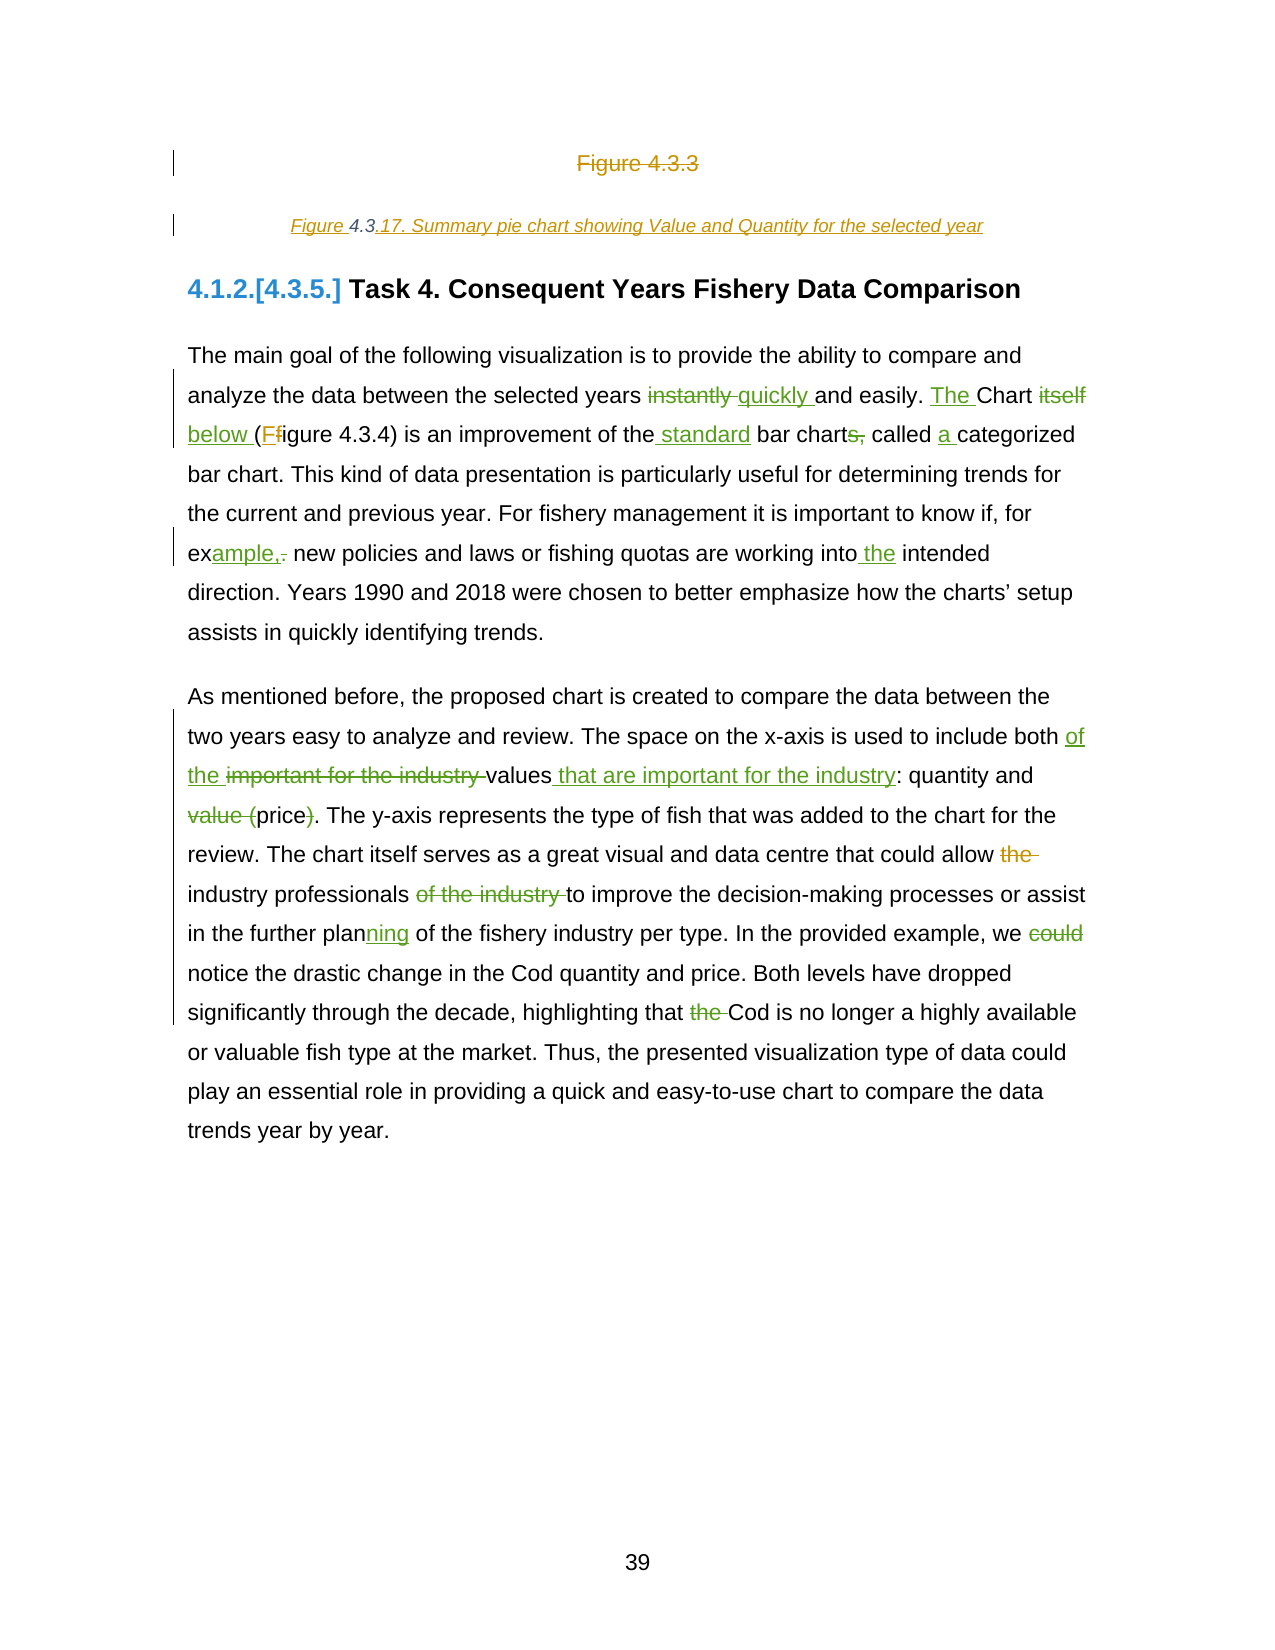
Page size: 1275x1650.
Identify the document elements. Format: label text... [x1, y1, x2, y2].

subtitle Task 4. Consequent Years Fishery Data Comparison [187, 273, 1087, 305]
text 4.3 [187, 214, 1087, 236]
text As mentioned before, the proposed chart is created to compare the data between the two years easy to analyze and review. The space on the x-axis is used to include both values: quantity and price. The y-axis represents the type of fish that was added to the chart for the review. The chart itself serves as a great visual and data centre that could allow industry professionals to improve the decision-making processes or assist in the further plan of the fishery industry per type. In the provided example, we notice the drastic change in the Cod quantity and price. Both levels have dropped significantly through the decade, highlighting that Cod is no longer a highly available or valuable fish type at the market. Thus, the presented visualization type of data could play an essential role in providing a quick and easy-to-use chart to compare the data trends year by year. [187, 683, 1087, 1144]
text The main goal of the following visualization is to provide the ability to compare and analyze the data between the selected years and easily. Chart (igure 4.3.4) is an improvement of the bar chart called categorized bar chart. This kind of data presentation is particularly useful for determining trends for the current and previous year. For fishery management it is important to know if, for ex new policies and laws or fishing quotas are working into intended direction. Years 1990 and 2018 were chosen to better emphasize how the charts’ setup assists in quickly identifying trends. [187, 342, 1087, 645]
